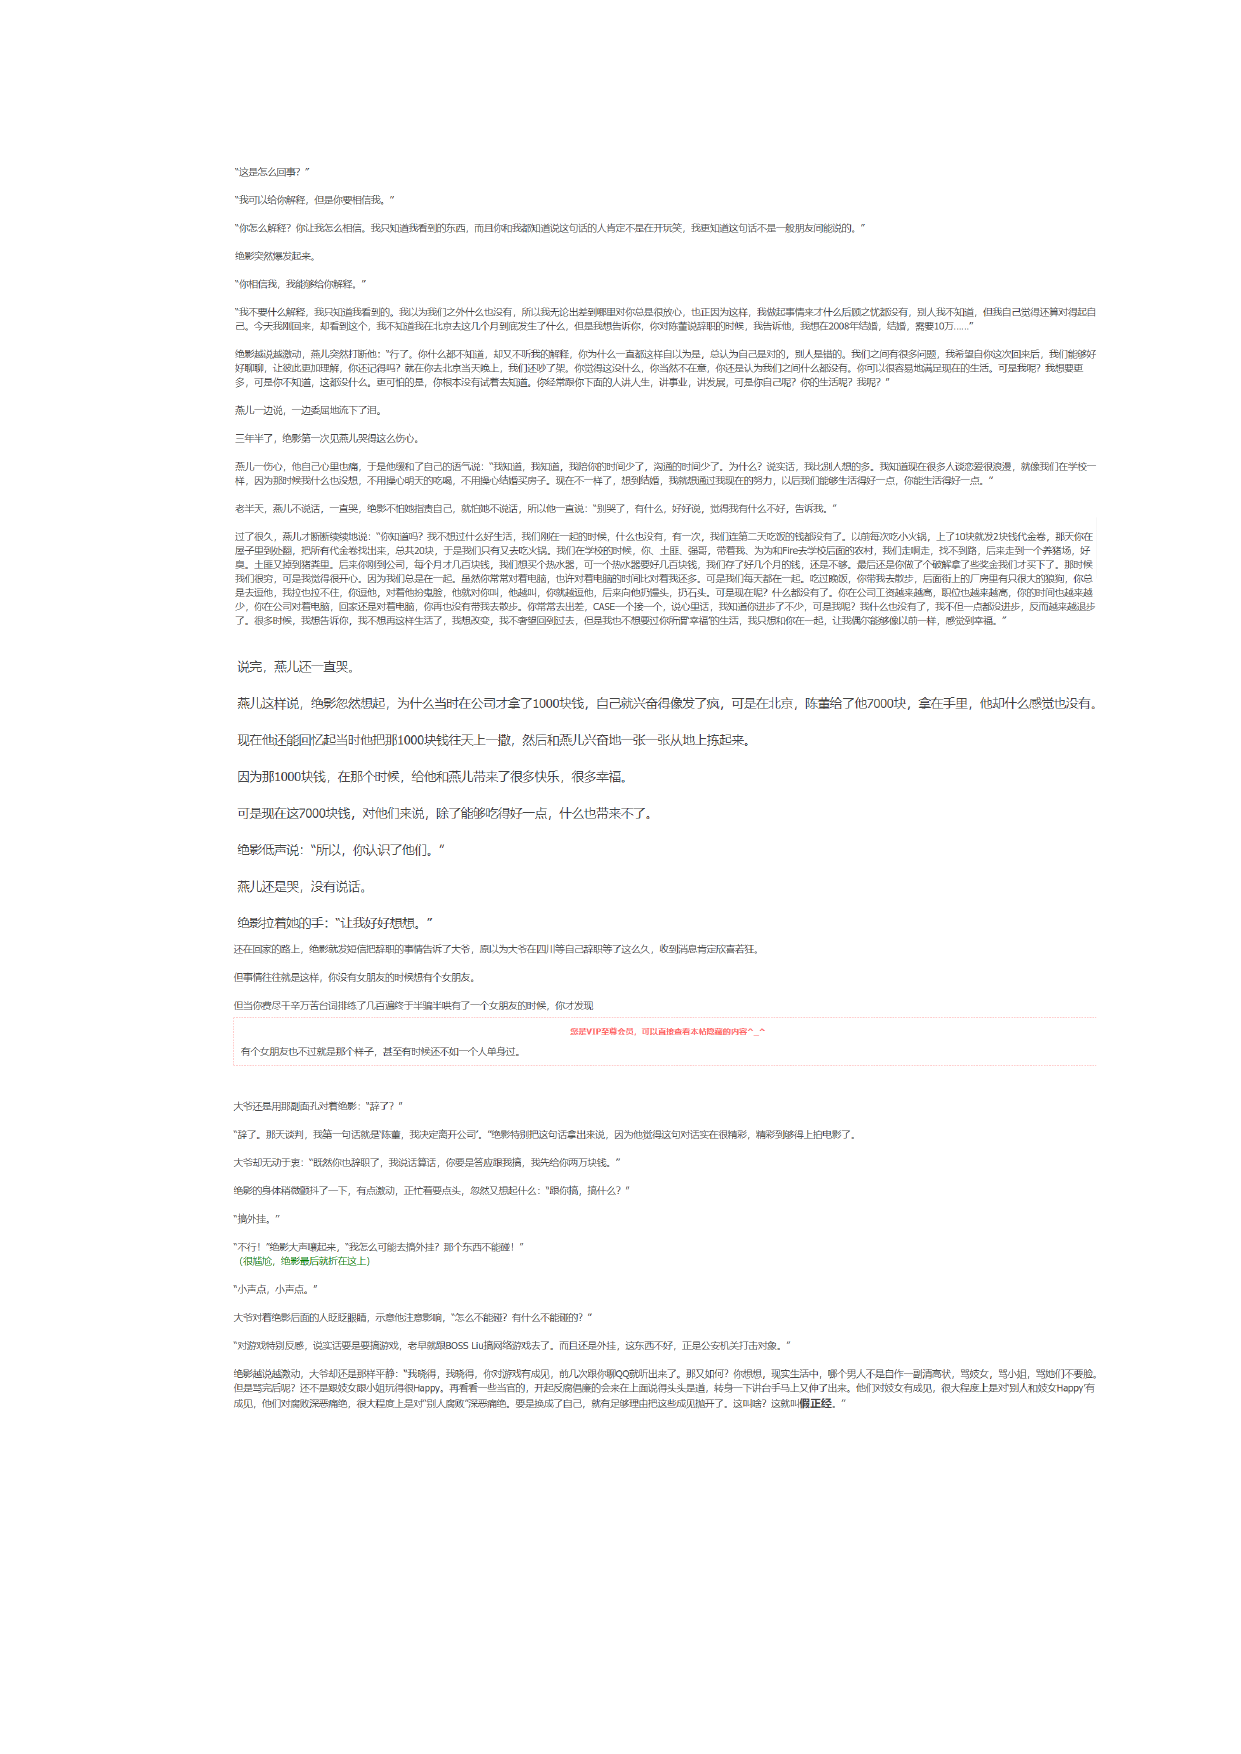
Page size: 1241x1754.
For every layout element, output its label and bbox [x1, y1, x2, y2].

picture [231, 649, 1097, 935]
picture [231, 162, 1097, 633]
picture [231, 942, 1097, 1410]
